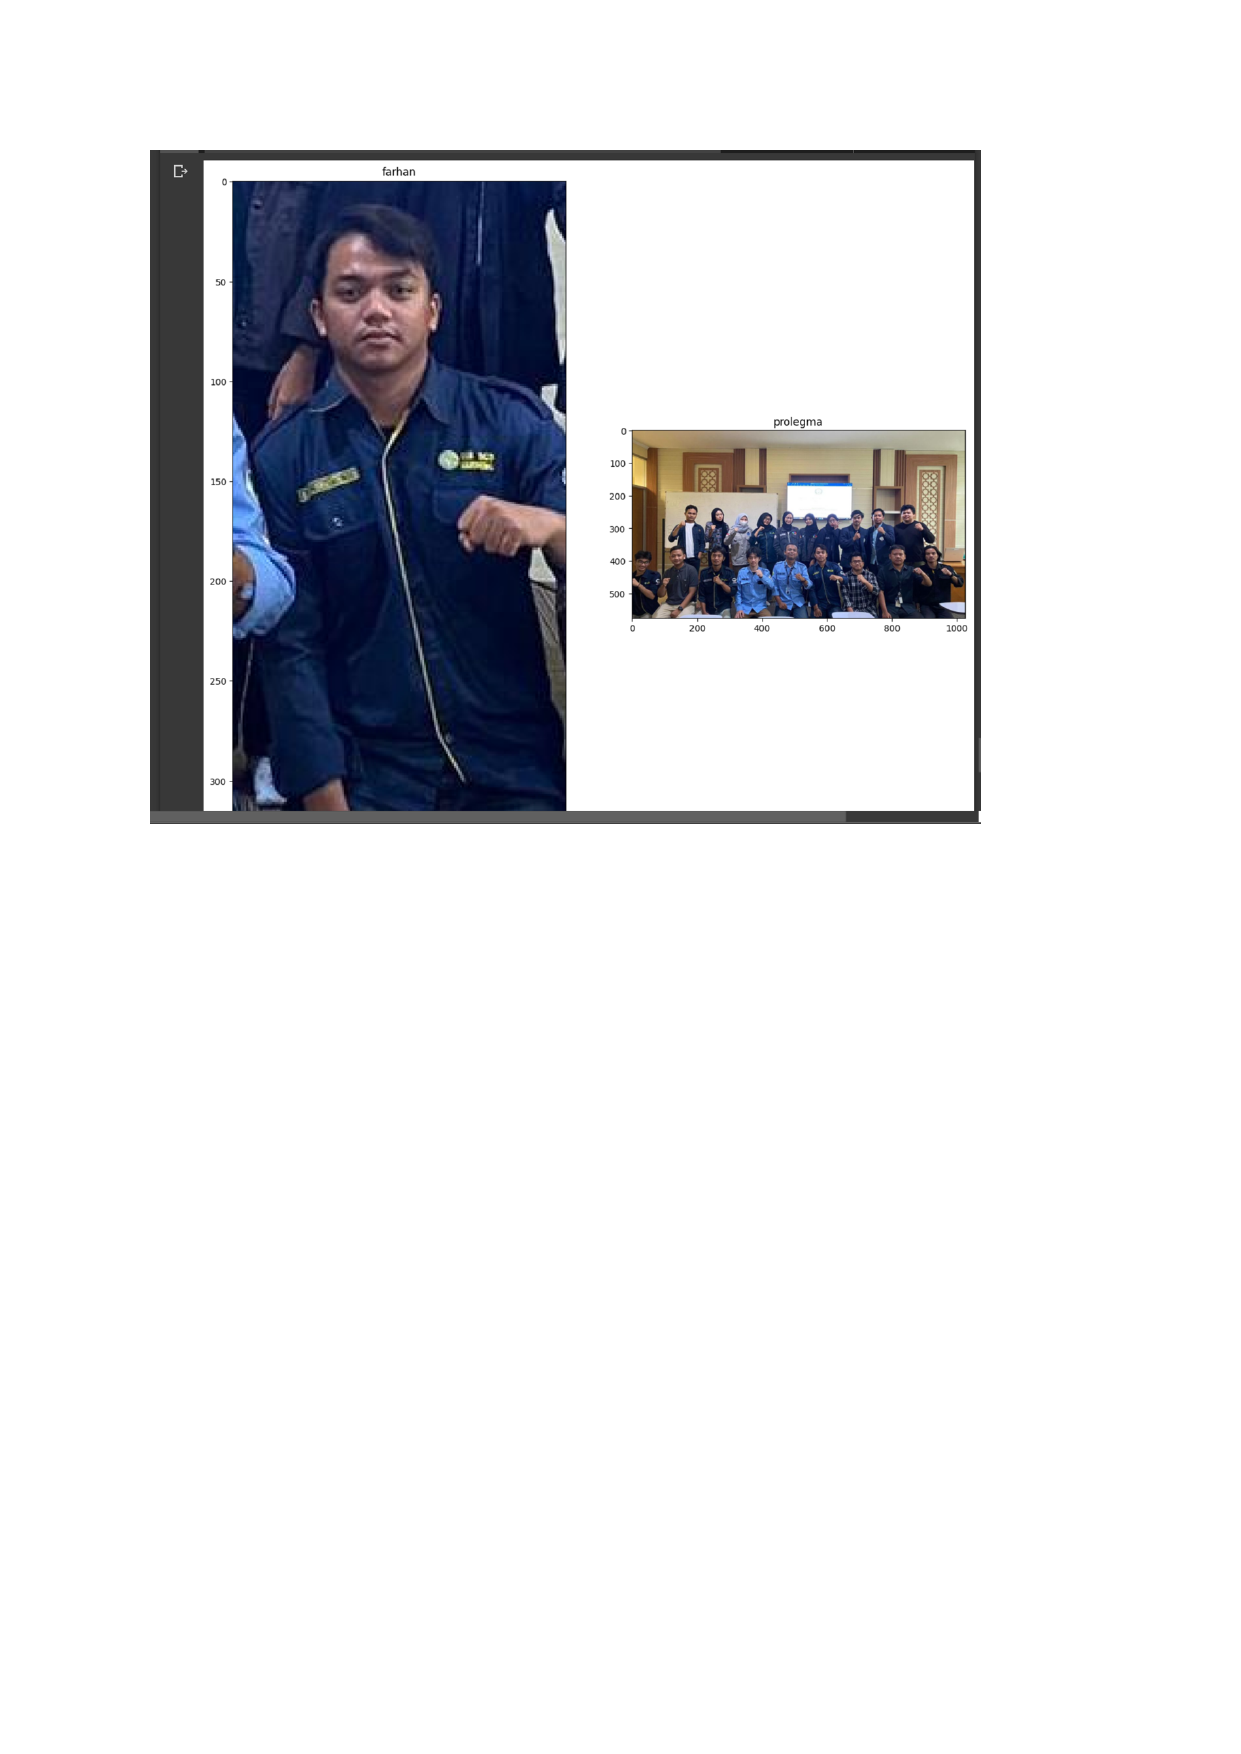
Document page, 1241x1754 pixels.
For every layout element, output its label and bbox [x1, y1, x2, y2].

picture [150, 150, 981, 824]
